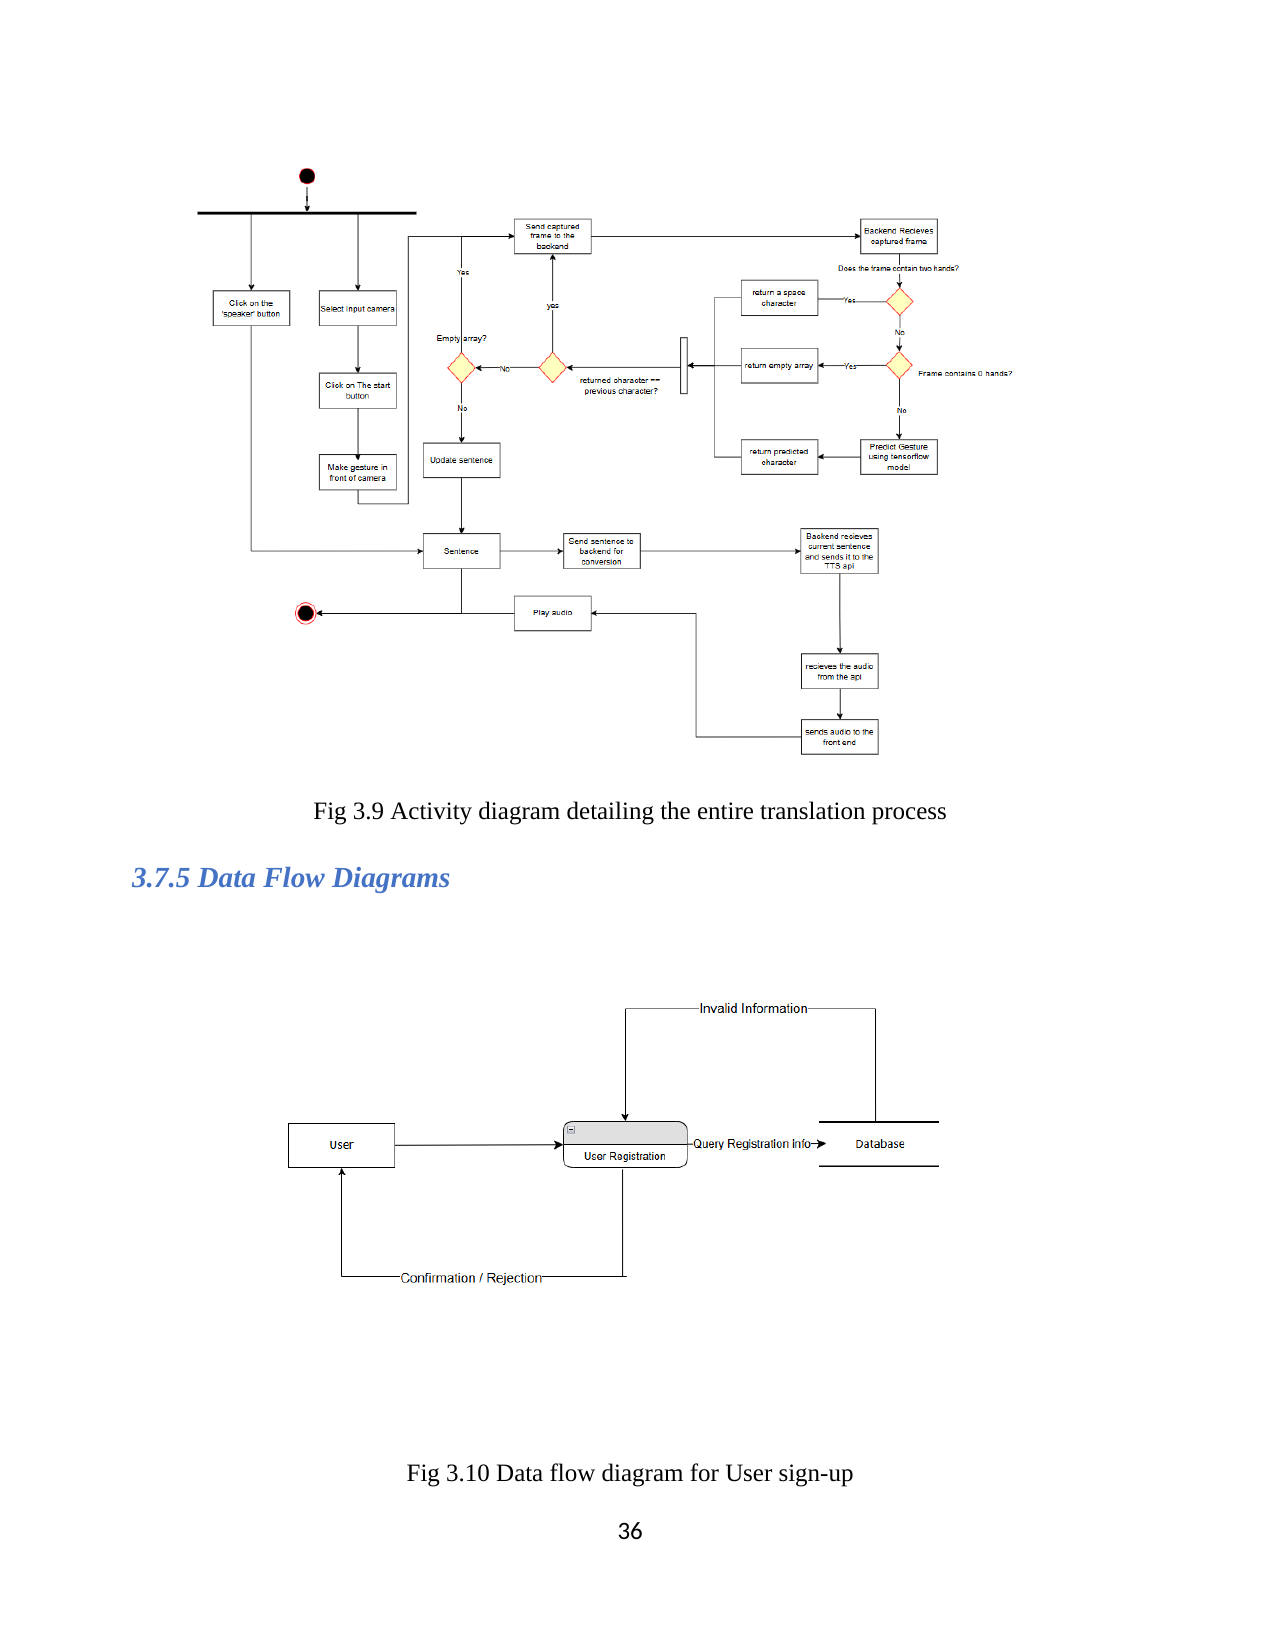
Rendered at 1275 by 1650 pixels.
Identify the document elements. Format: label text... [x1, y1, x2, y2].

picture [256, 931, 1004, 1424]
subtitle 3.7.5 Data Flow Diagrams [132, 860, 1128, 893]
picture [169, 147, 1091, 762]
text Fig 3.10 Data flow diagram for User sign-up [132, 1458, 1128, 1487]
text Fig 3.9 Activity diagram detailing the entire translation process [132, 796, 1128, 825]
